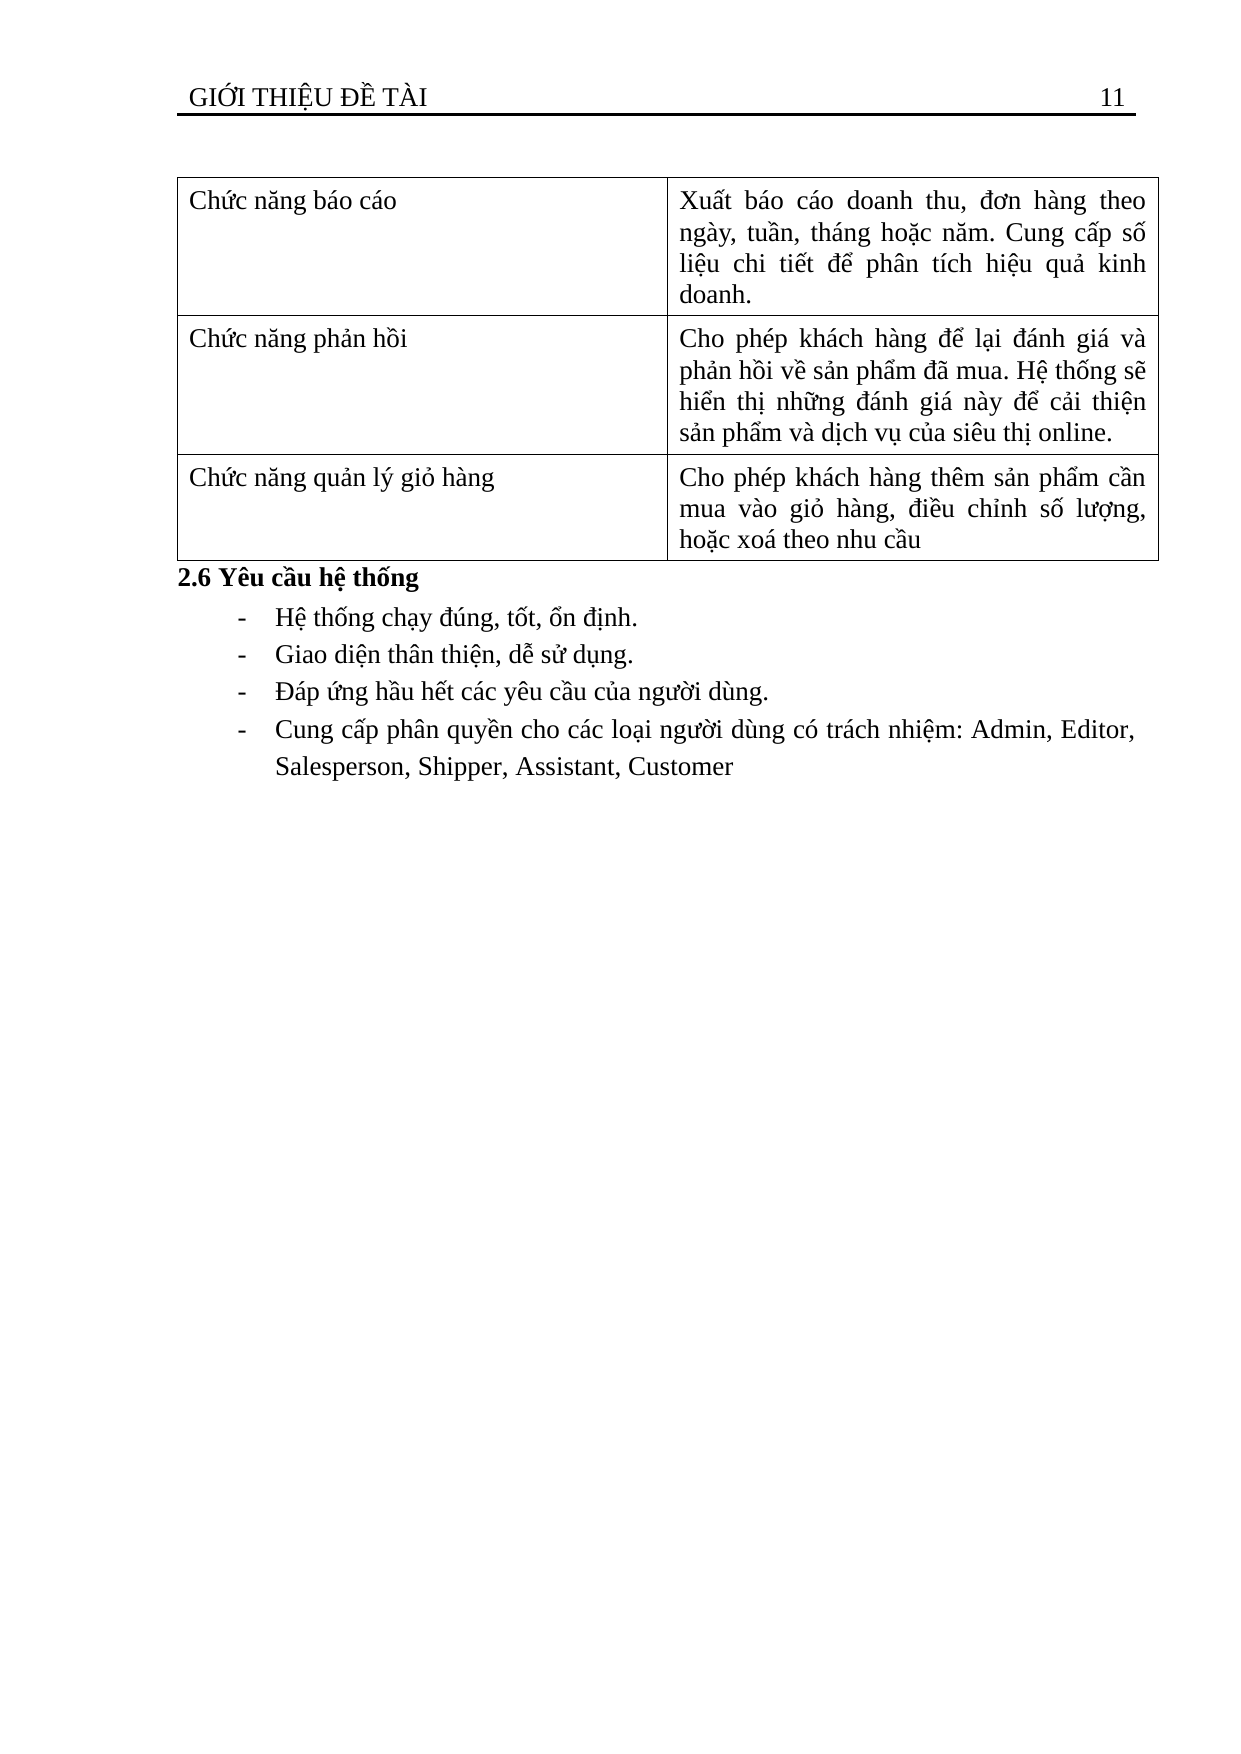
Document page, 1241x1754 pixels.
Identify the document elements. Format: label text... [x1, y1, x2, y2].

table_cell Cho phép khách hàng thêm sản phẩm cần mua vào giỏ hàng, điều chỉnh số lượng, hoặc xoá theo nhu cầu [668, 455, 1158, 560]
text Đáp ứng hầu hết các yêu cầu của người dùng. [237, 676, 1136, 707]
subtitle Yêu cầu hệ thống [177, 561, 1122, 593]
table_cell Chức năng phản hồi [178, 316, 667, 453]
table_cell Xuất báo cáo doanh thu, đơn hàng theo ngày, tuần, tháng hoặc năm. Cung cấp số liệu chi tiết để phân tích hiệu quả kinh doanh. [668, 178, 1158, 315]
table_cell Cho phép khách hàng để lại đánh giá và phản hồi về sản phẩm đã mua. Hệ thống sẽ hiển thị những đánh giá này để cải thiện sản phẩm và dịch vụ của siêu thị online. [668, 316, 1158, 453]
text Cung cấp phân quyền cho các loại người dùng có trách nhiệm: Admin, Editor, Salesperson, Shipper, Assistant, Customer [237, 713, 1136, 781]
text Hệ thống chạy đúng, tốt, ổn định. [237, 601, 1136, 632]
table_cell Chức năng báo cáo [178, 178, 667, 315]
text Giao diện thân thiện, dễ sử dụng. [237, 638, 1136, 669]
table_cell Chức năng quản lý giỏ hàng [178, 455, 667, 560]
